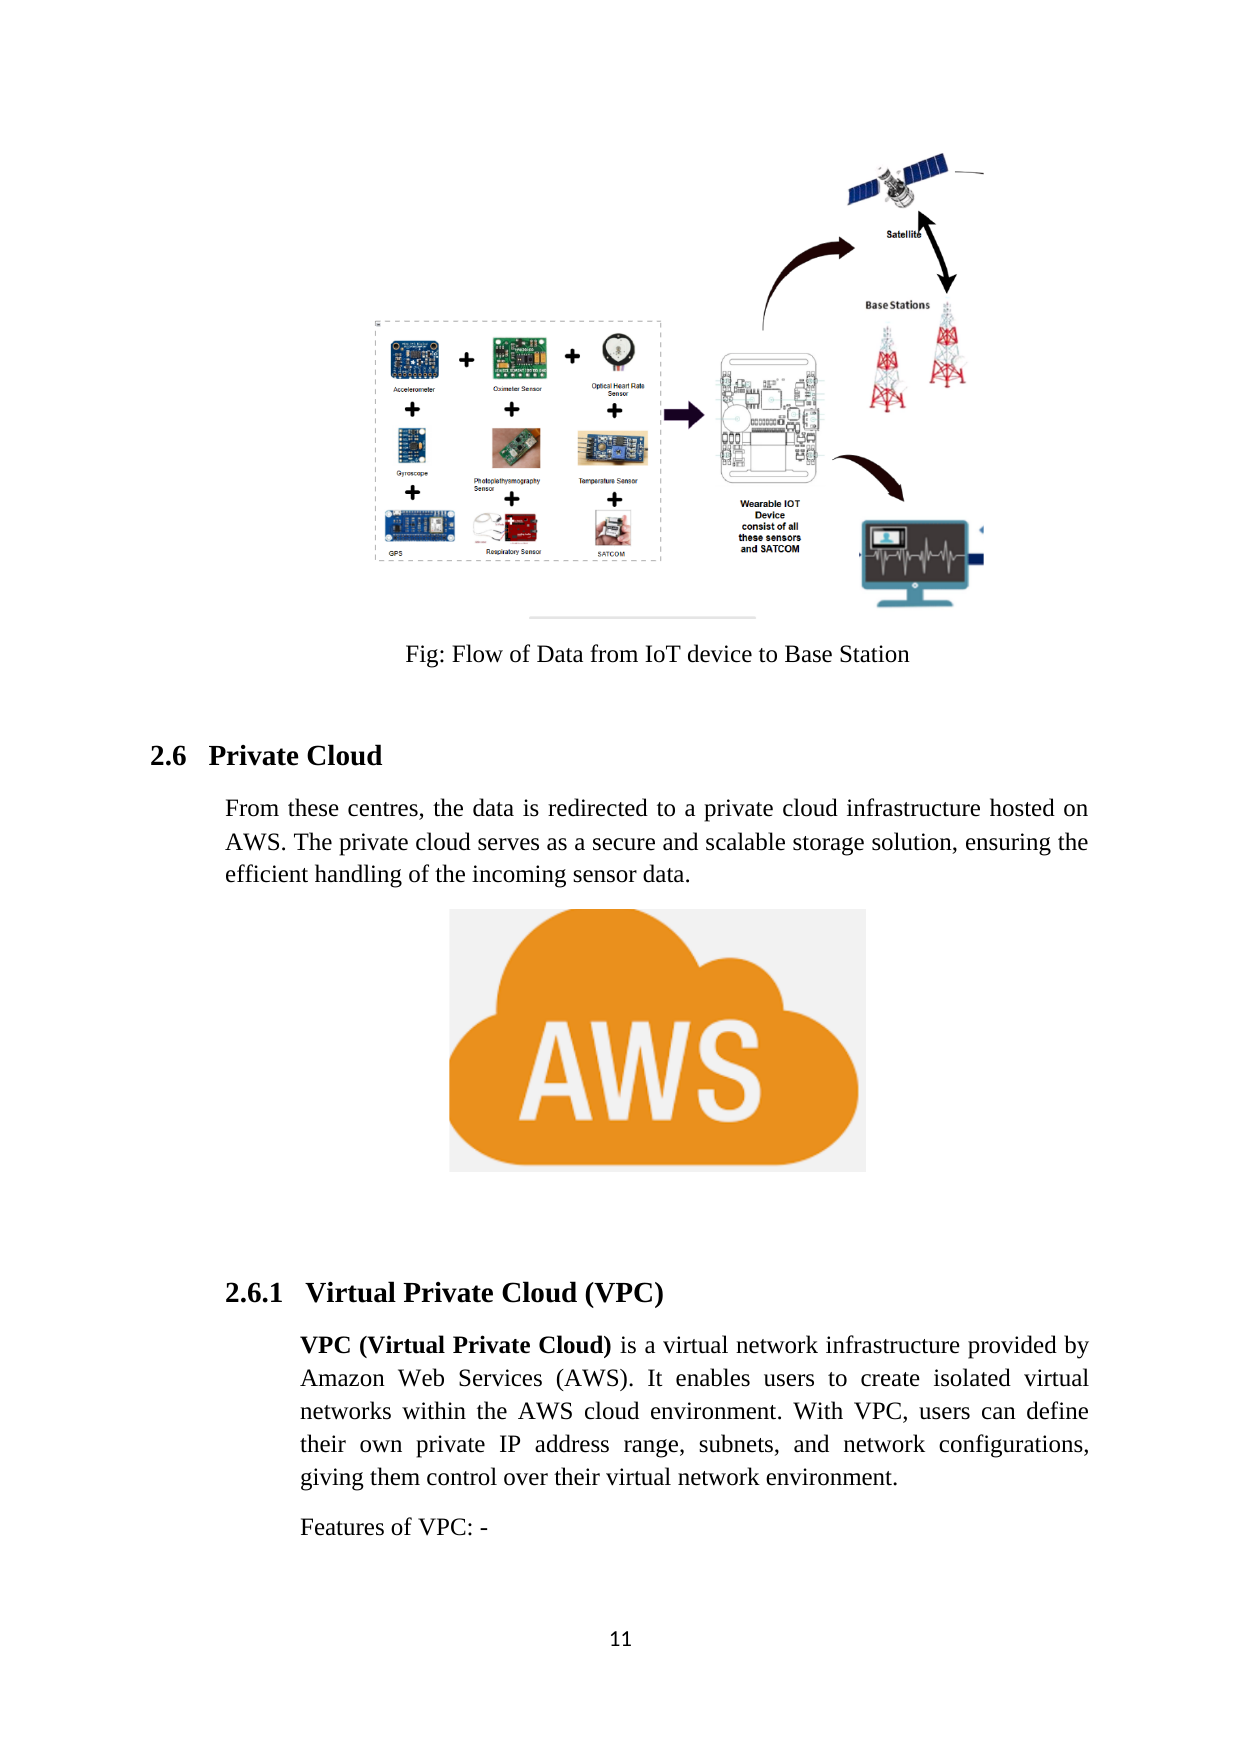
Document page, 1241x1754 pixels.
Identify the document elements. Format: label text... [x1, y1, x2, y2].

picture [331, 150, 984, 619]
text 2.6 Private Cloud [150, 738, 1090, 772]
text Fig: Flow of Data from IoT device to Base Station [225, 639, 1090, 668]
text Features of VPC: - [300, 1512, 1090, 1541]
text VPC (Virtual Private Cloud) is a virtual network infrastructure provided by Amazon Web Services (AWS). It enables users to create isolated virtual networks within the AWS cloud environment. With VPC, users can define their own private IP address range, subnets, and network configurations, giving them control over their virtual network environment. [300, 1330, 1090, 1491]
text 2.6.1 Virtual Private Cloud (VPC) [225, 1275, 1090, 1308]
picture [449, 909, 866, 1172]
text From these centres, the data is redirected to a private cloud infrastructure hosted on AWS. The private cloud serves as a secure and scalable storage solution, ensuring the efficient handling of the incoming sensor data. [225, 793, 1090, 888]
